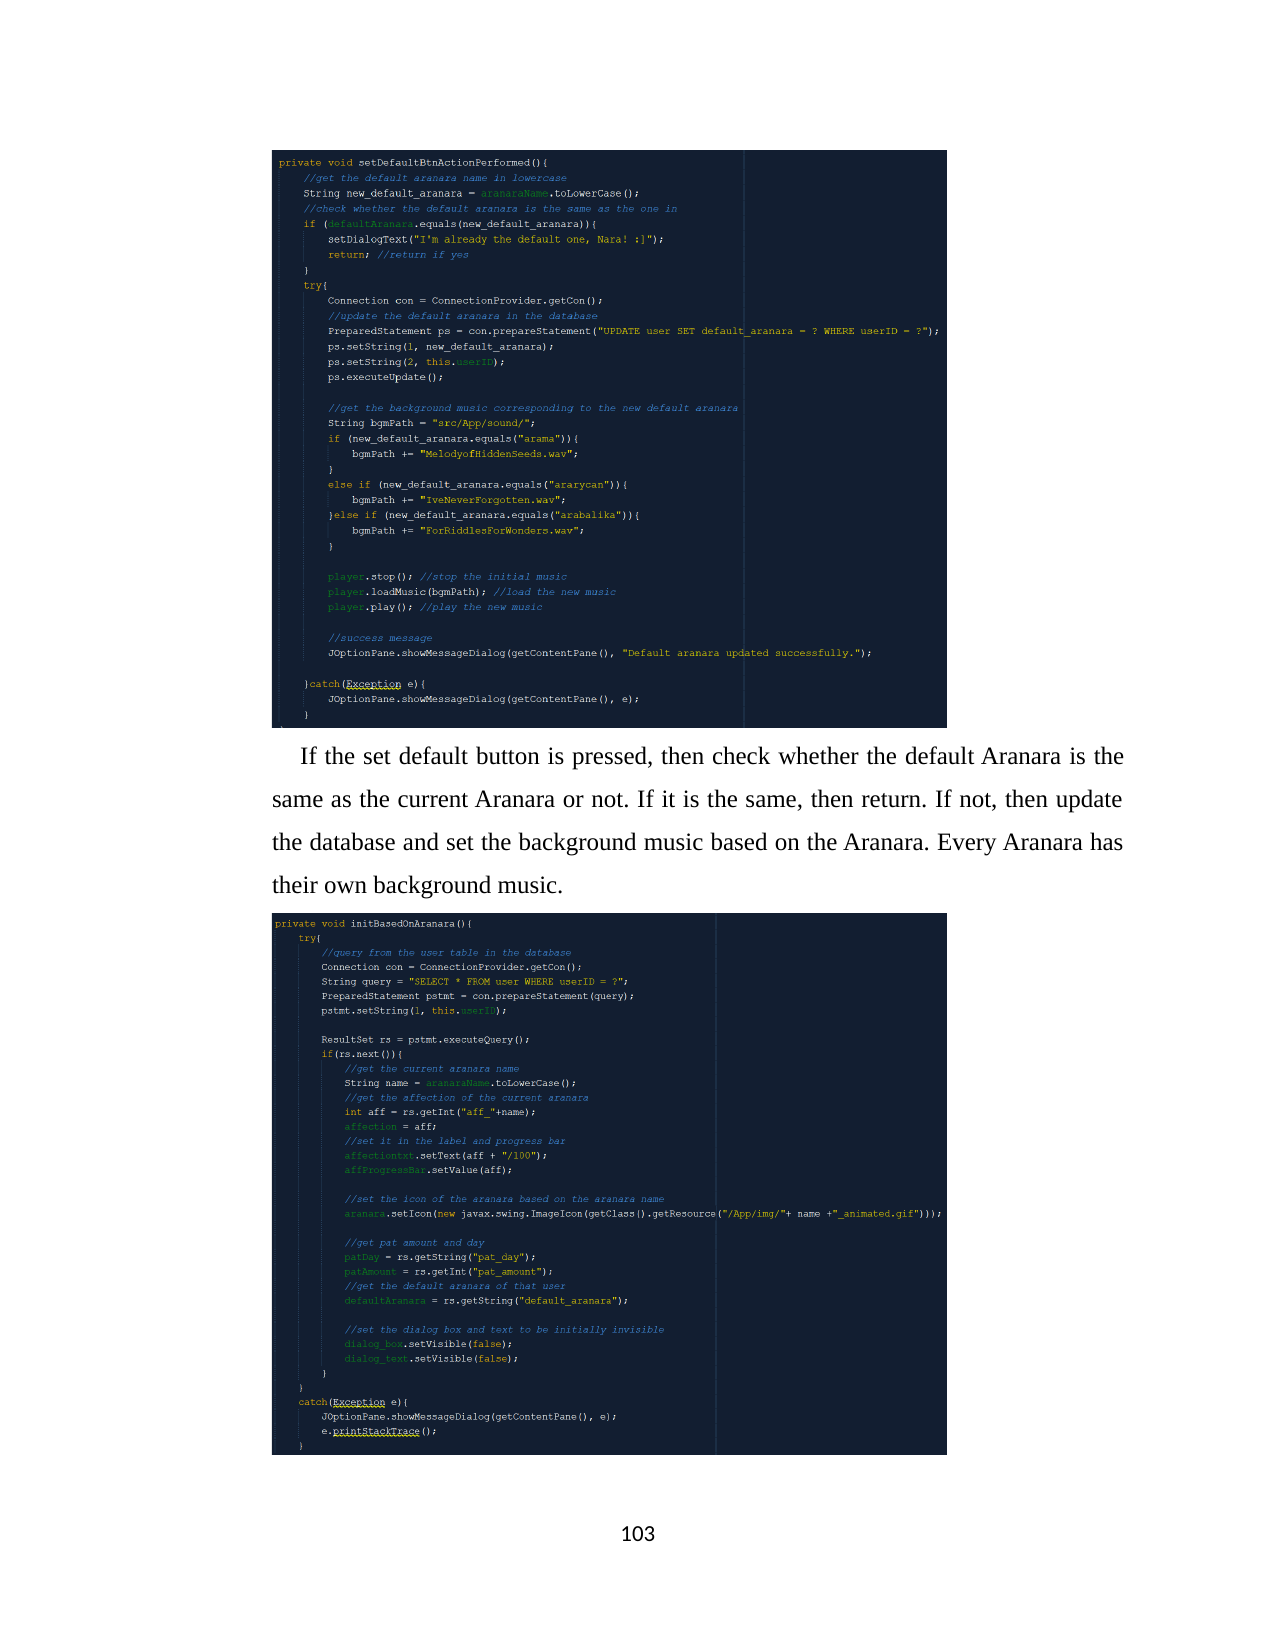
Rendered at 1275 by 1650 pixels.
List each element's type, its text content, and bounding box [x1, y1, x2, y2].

picture [271, 150, 947, 728]
picture [271, 913, 947, 1455]
list If the set default button is pressed, then check whether the default Aranara is the same as the current Aranara or not. If it is the same, then return. If not, then update the database and set the background music based on the Aranara. Every Aranara has their own background music. [272, 741, 1125, 899]
